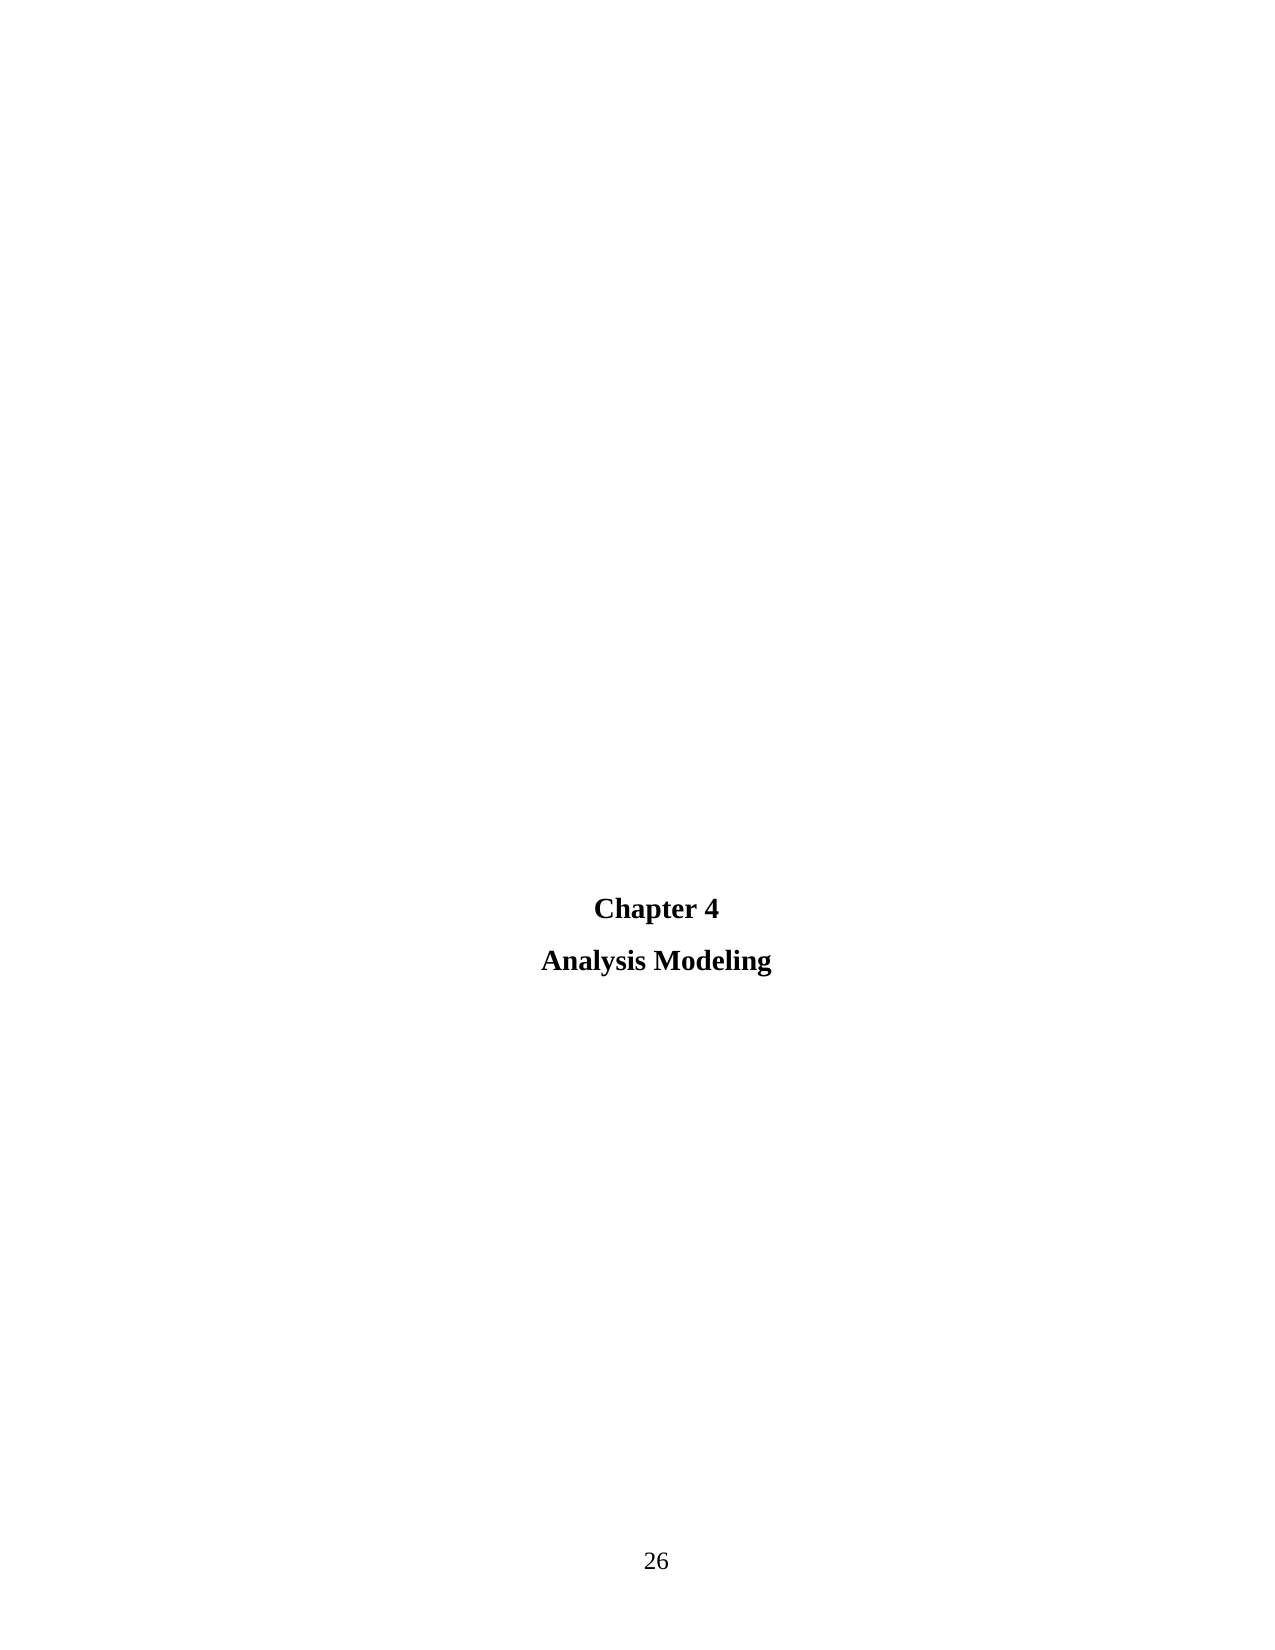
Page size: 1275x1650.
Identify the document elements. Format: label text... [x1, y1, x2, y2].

subtitle Chapter 4 [187, 892, 1125, 925]
subtitle Analysis Modeling [187, 943, 1125, 976]
